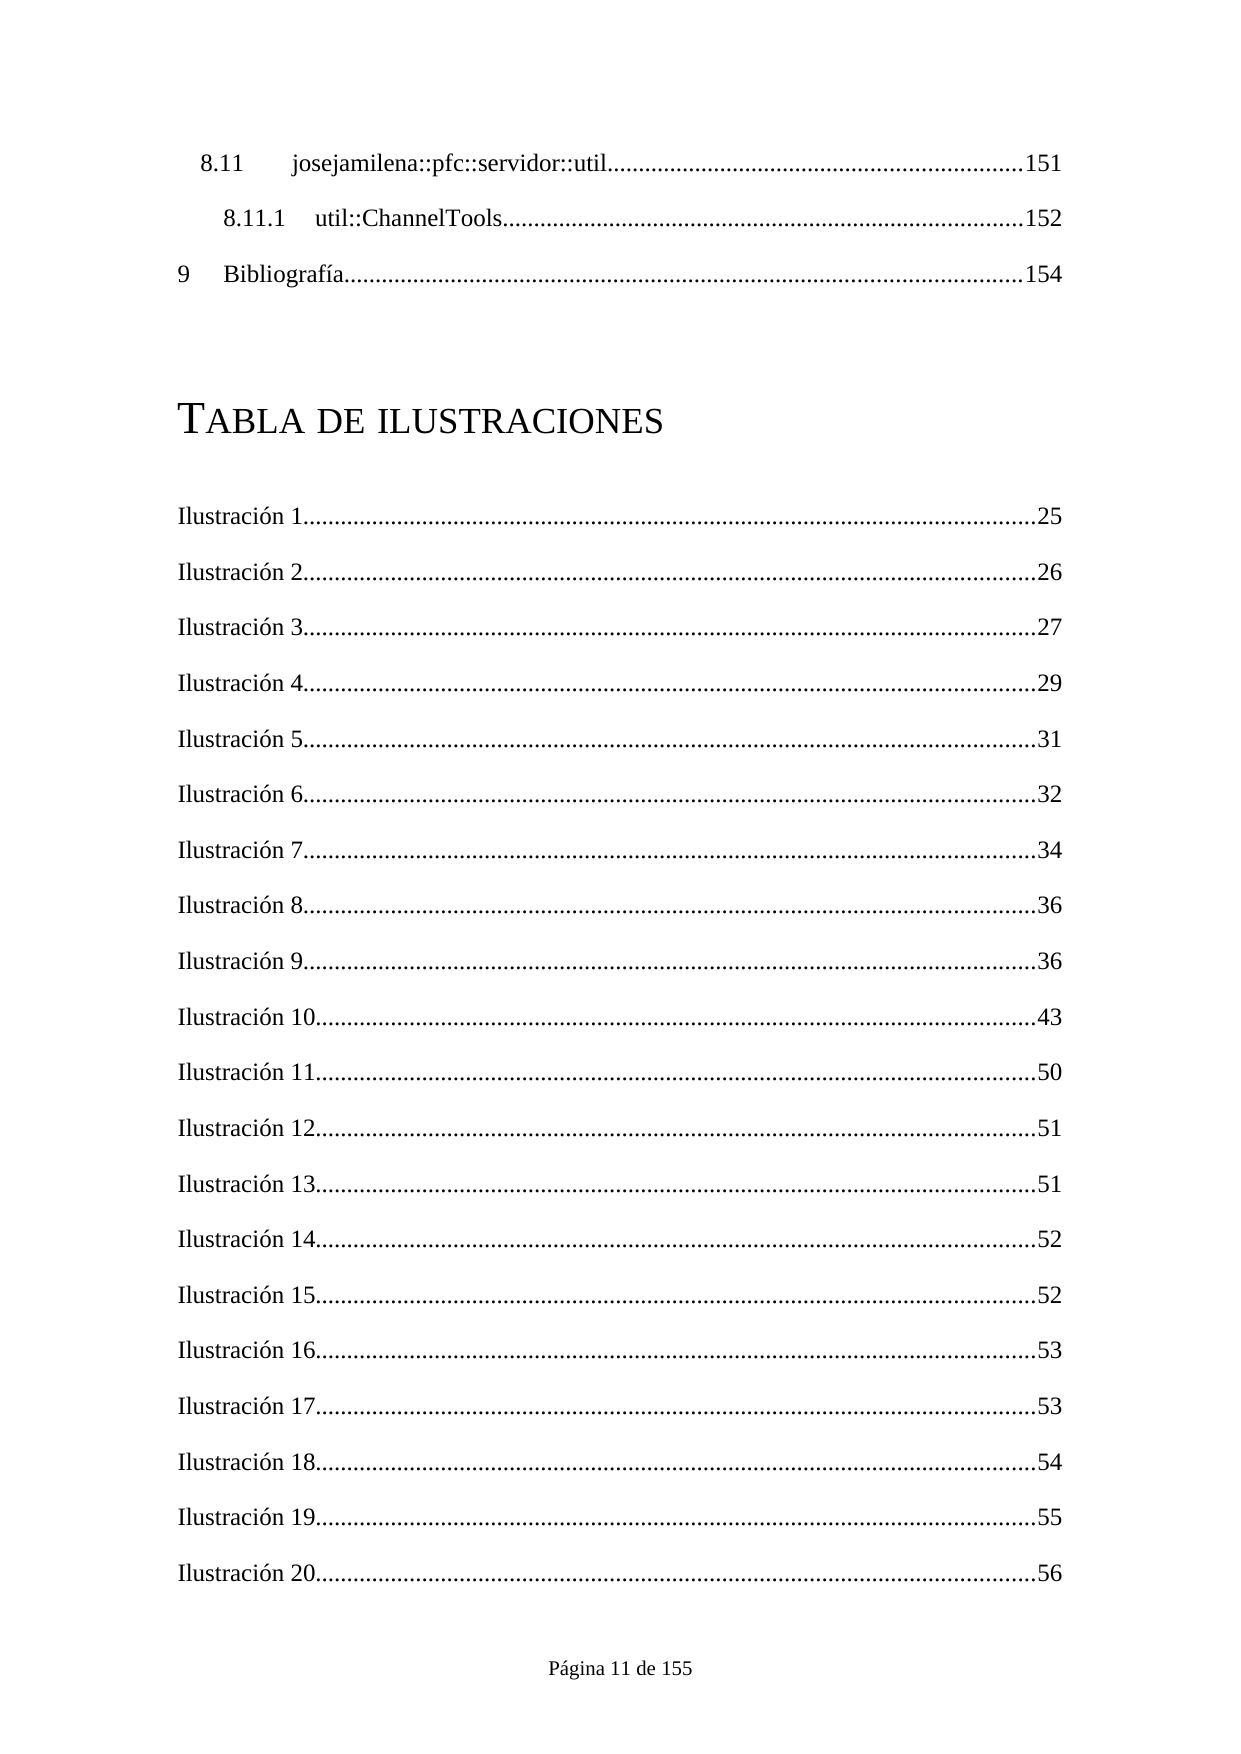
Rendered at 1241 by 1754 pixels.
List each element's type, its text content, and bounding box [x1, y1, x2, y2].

text Ilustración 9 36 [177, 946, 1063, 975]
text Ilustración 5 31 [177, 724, 1063, 752]
text Ilustración 14 52 [177, 1224, 1063, 1253]
text Ilustración 19 55 [177, 1502, 1063, 1531]
text Ilustración 11 50 [177, 1057, 1063, 1086]
text Ilustración 13 51 [177, 1169, 1063, 1197]
text Ilustración 18 54 [177, 1447, 1063, 1476]
text Ilustración 1 25 [177, 501, 1063, 530]
text Ilustración 15 52 [177, 1280, 1063, 1309]
text Ilustración 3 27 [177, 612, 1063, 641]
title Tabla de ilustraciones [177, 391, 1063, 444]
text Ilustración 17 53 [177, 1391, 1063, 1420]
text Ilustración 4 29 [177, 668, 1063, 697]
text Ilustración 8 36 [177, 891, 1063, 919]
text Ilustración 12 51 [177, 1113, 1063, 1142]
text Ilustración 2 26 [177, 557, 1063, 586]
text Ilustración 6 32 [177, 779, 1063, 808]
text Ilustración 20 56 [177, 1558, 1063, 1587]
text Ilustración 7 34 [177, 835, 1063, 864]
text Ilustración 16 53 [177, 1336, 1063, 1364]
text Ilustración 10 43 [177, 1002, 1063, 1031]
